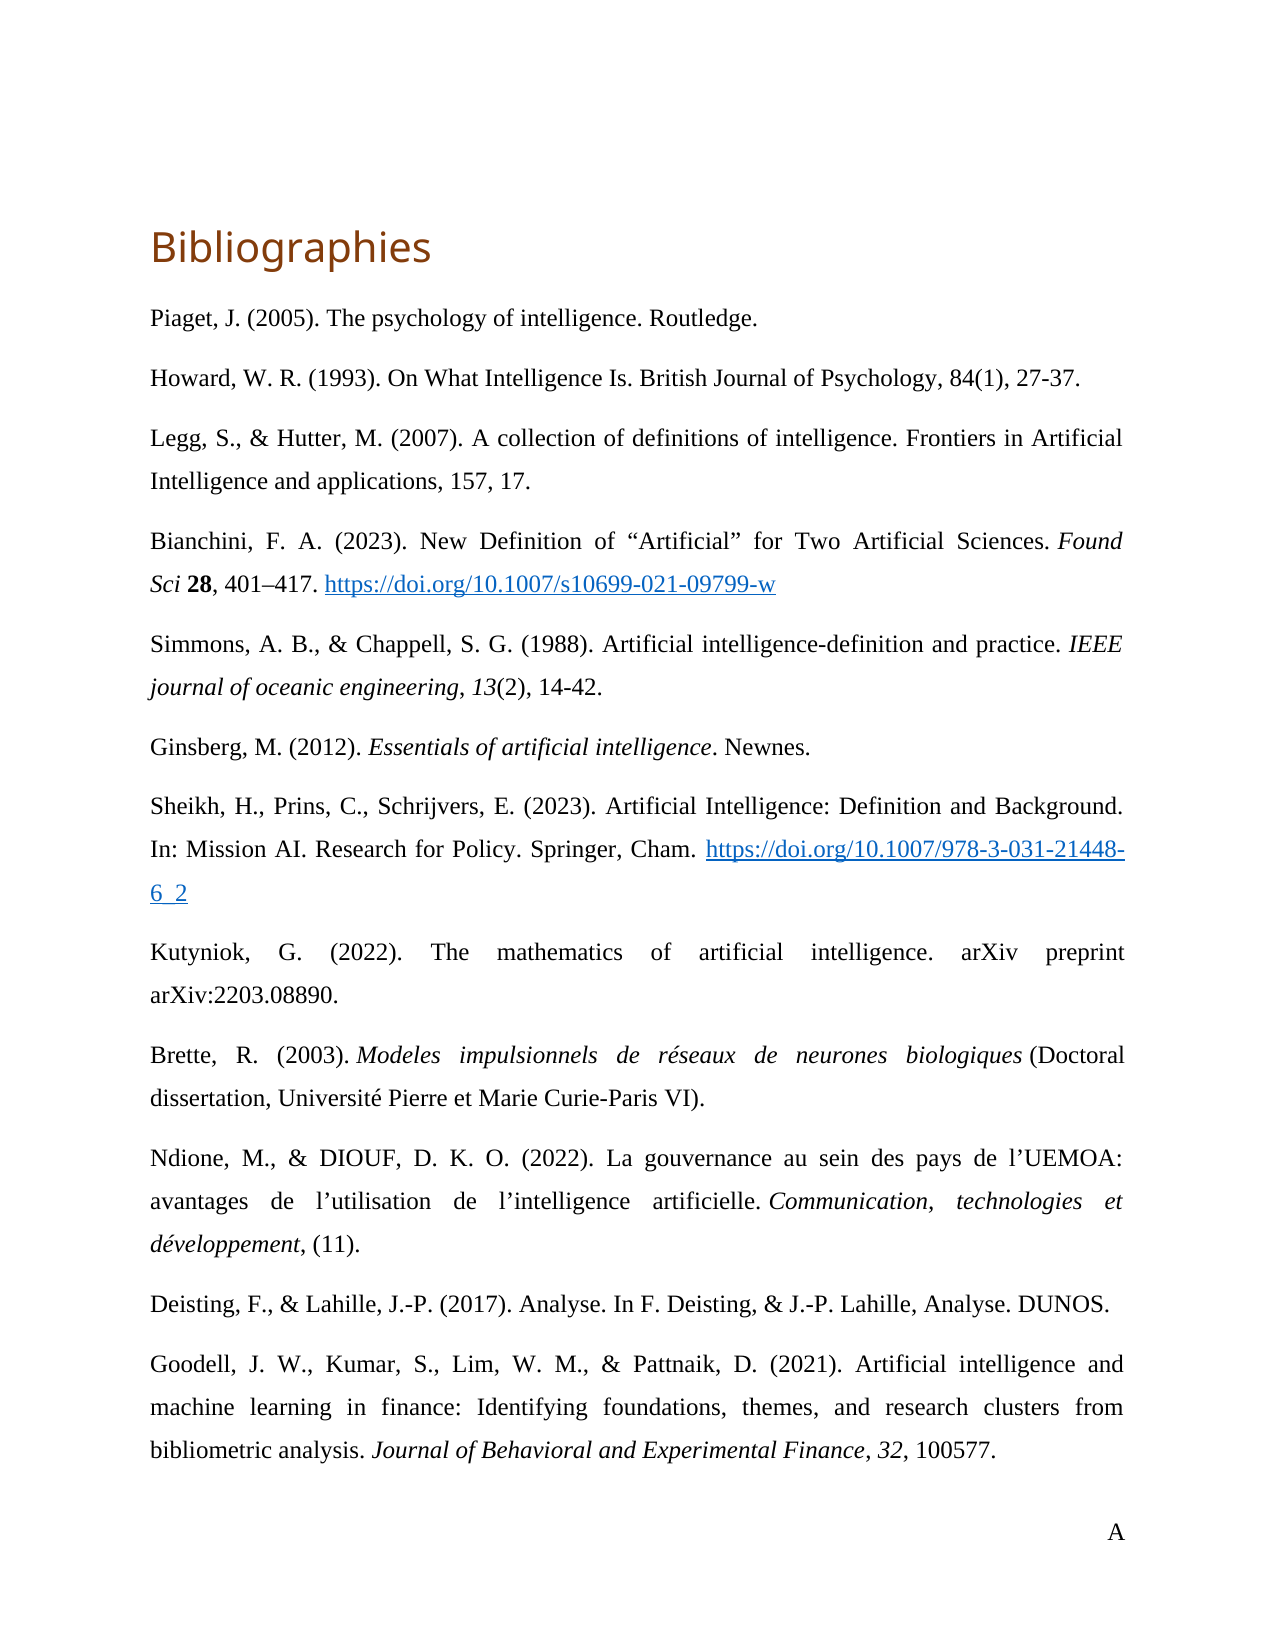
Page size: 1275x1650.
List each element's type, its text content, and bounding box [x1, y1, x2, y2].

text Simmons, A. B., & Chappell, S. G. (1988). Artificial intelligence-definition and practice. IEEE journal of oceanic engineering, 13(2), 14-42. [150, 629, 1125, 701]
text Sheikh, H., Prins, C., Schrijvers, E. (2023). Artificial Intelligence: Definition and Background. In: Mission AI. Research for Policy. Springer, Cham. https://doi.org/10.1007/978-3-031-21448-6_2 [150, 791, 1125, 906]
text Kutyniok, G. (2022). The mathematics of artificial intelligence. arXiv preprint arXiv:2203.08890. [150, 937, 1125, 1009]
text Legg, S., & Hutter, M. (2007). A collection of definitions of intelligence. Frontiers in Artificial Intelligence and applications, 157, 17. [150, 423, 1125, 495]
text Ndione, M., & DIOUF, D. K. O. (2022). La gouvernance au sein des pays de l’UEMOA: avantages de l’utilisation de l’intelligence artificielle. Communication, technologies et développement, (11). [150, 1143, 1125, 1258]
text Bianchini, F. A. (2023). New Definition of “Artificial” for Two Artificial Sciences. Found Sci 28, 401–417. https://doi.org/10.1007/s10699-021-09799-w [150, 526, 1125, 598]
text Goodell, J. W., Kumar, S., Lim, W. M., & Pattnaik, D. (2021). Artificial intelligence and machine learning in finance: Identifying foundations, themes, and research clusters from bibliometric analysis. Journal of Behavioral and Experimental Finance, 32, 100577. [150, 1349, 1125, 1464]
text Deisting, F., & Lahille, J.-P. (2017). Analyse. In F. Deisting, & J.-P. Lahille, Analyse. DUNOS. [150, 1289, 1125, 1318]
text Brette, R. (2003). Modeles impulsionnels de réseaux de neurones biologiques (Doctoral dissertation, Université Pierre et Marie Curie-Paris VI). [150, 1040, 1125, 1112]
text Ginsberg, M. (2012). Essentials of artificial intelligence. Newnes. [150, 732, 1125, 760]
subtitle Bibliographies [150, 218, 1125, 275]
text Howard, W. R. (1993). On What Intelligence Is. British Journal of Psychology, 84(1), 27-37. [150, 363, 1125, 392]
text Piaget, J. (2005). The psychology of intelligence. Routledge. [150, 303, 1125, 332]
